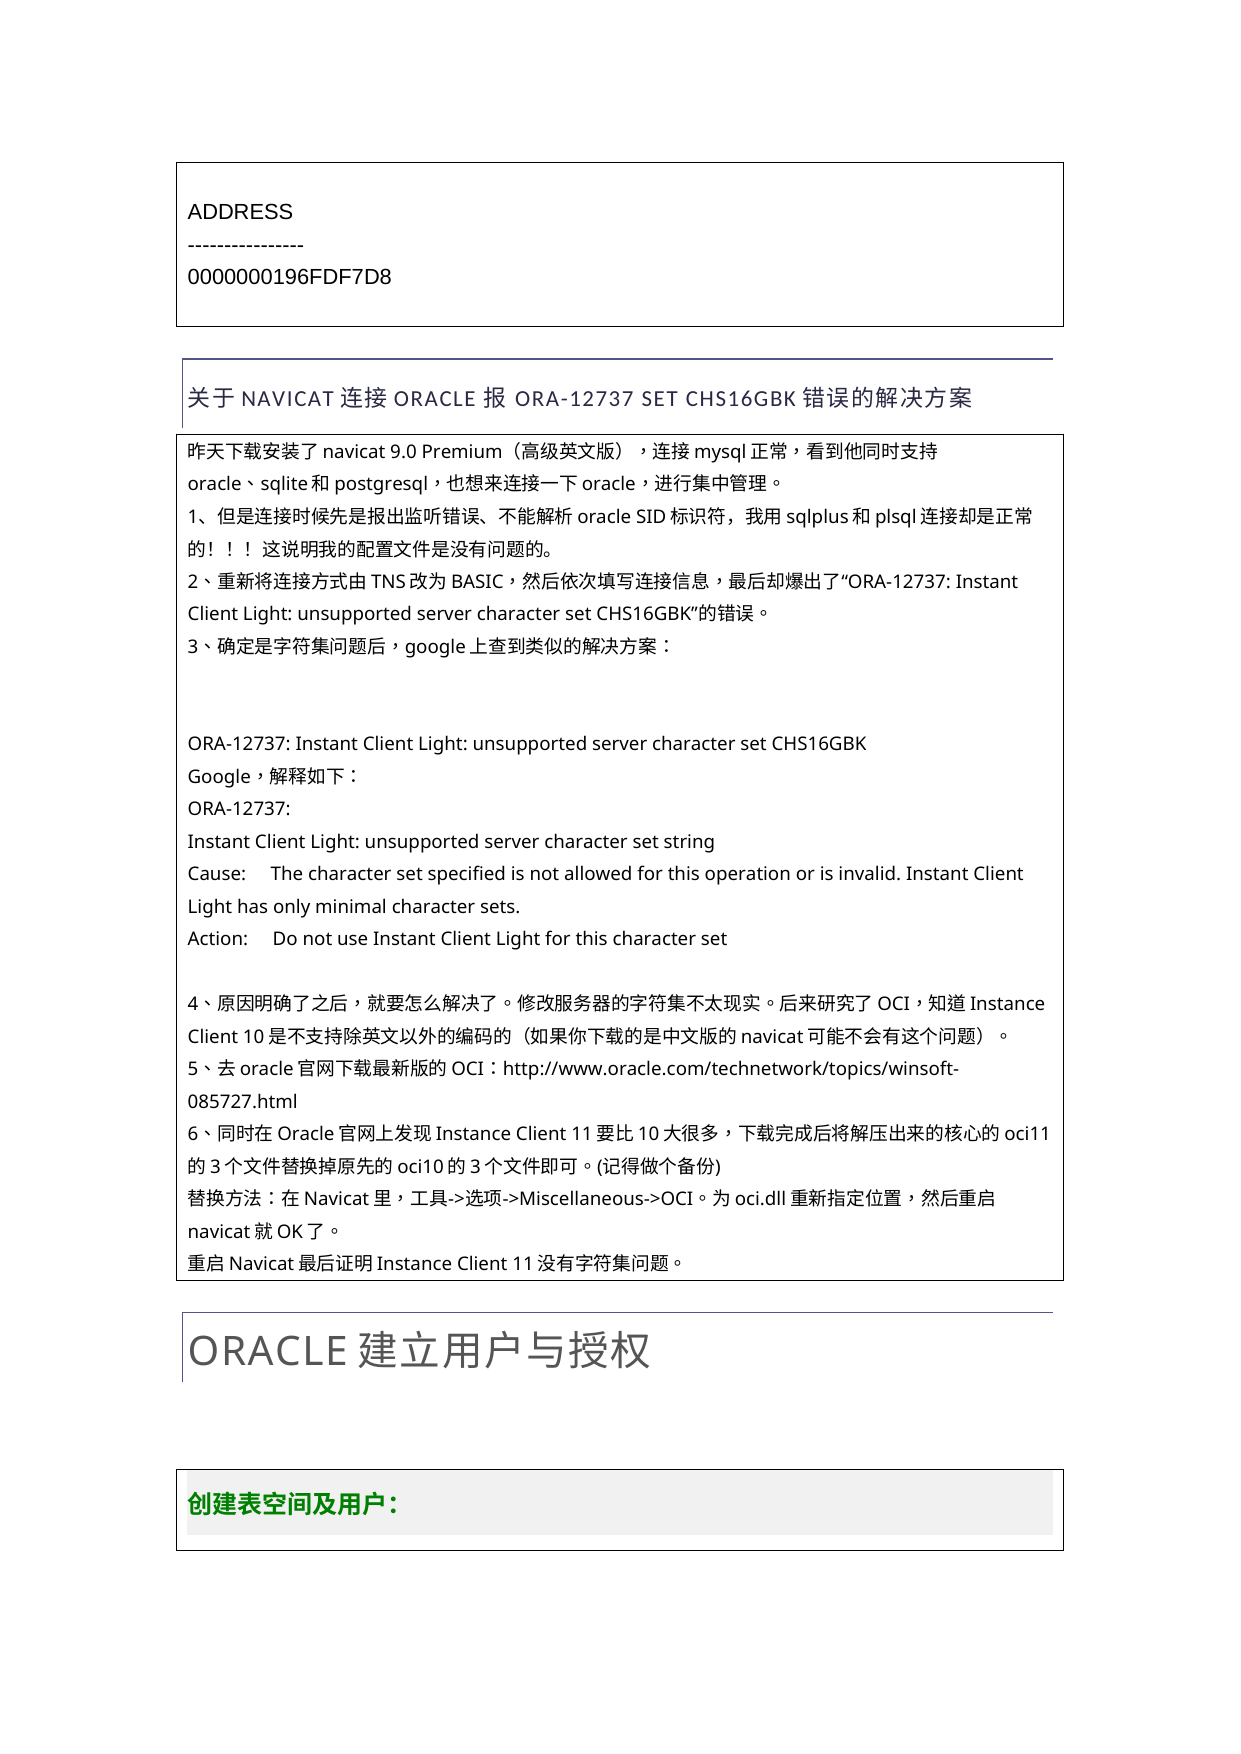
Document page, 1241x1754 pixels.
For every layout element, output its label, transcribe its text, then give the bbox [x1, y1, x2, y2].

subtitle 关于navicat连接oracle 报 ORA-12737 set CHS16GBK错误的解决方案 [183, 360, 1053, 428]
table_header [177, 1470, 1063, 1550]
table_header 昨天下载安装了navicat 9.0 Premium（高级英文版），连接mysql正常，看到他同时支持oracle、sqlite和postgresql，也想来连接一下oracle，进行集中管理。 1、但是连接时候先是报出监听错误、不能解析oracle SID标识符，我用sqlplus和plsql连接却是正常的！！！这说明我的配置文件是没有问题的。 2、重新将连接方式由TNS改为BASIC，然后依次填写连接信息，最后却爆出了“ORA-12737: Instant Client Light: unsupported server character set CHS16GBK”的错误。 3、确定是字符集问题后，google上查到类似的解决方案： ORA-12737: Instant Client Light: unsupported server character set CHS16GBK Google，解释如下： ORA-12737: Instant Client Light: unsupported server character set string Cause: The character set specified is not allowed for this operation or is invalid. Instant Client Light has only minimal character sets. Action: Do not use Instant Client Light for this character set 4、原因明确了之后，就要怎么解决了。修改服务器的字符集不太现实。后来研究了OCI，知道Instance Client 10是不支持除英文以外的编码的（如果你下载的是中文版的navicat可能不会有这个问题）。 5、去oracle官网下载最新版的OCI：http://www.oracle.com/technetwork/topics/winsoft-085727.html 6、同时在Oracle官网上发现Instance Client 11要比10大很多，下载完成后将解压出来的核心的oci11的3个文件替换掉原先的oci10的3个文件即可。(记得做个备份) 替换方法：在Navicat里，工具->选项->Miscellaneous->OCI。为oci.dll重新指定位置，然后重启navicat就OK了。 重启Navicat最后证明Instance Client 11没有字符集问题。 [177, 435, 1063, 1279]
subtitle oracle建立用户与授权 [183, 1313, 1053, 1382]
